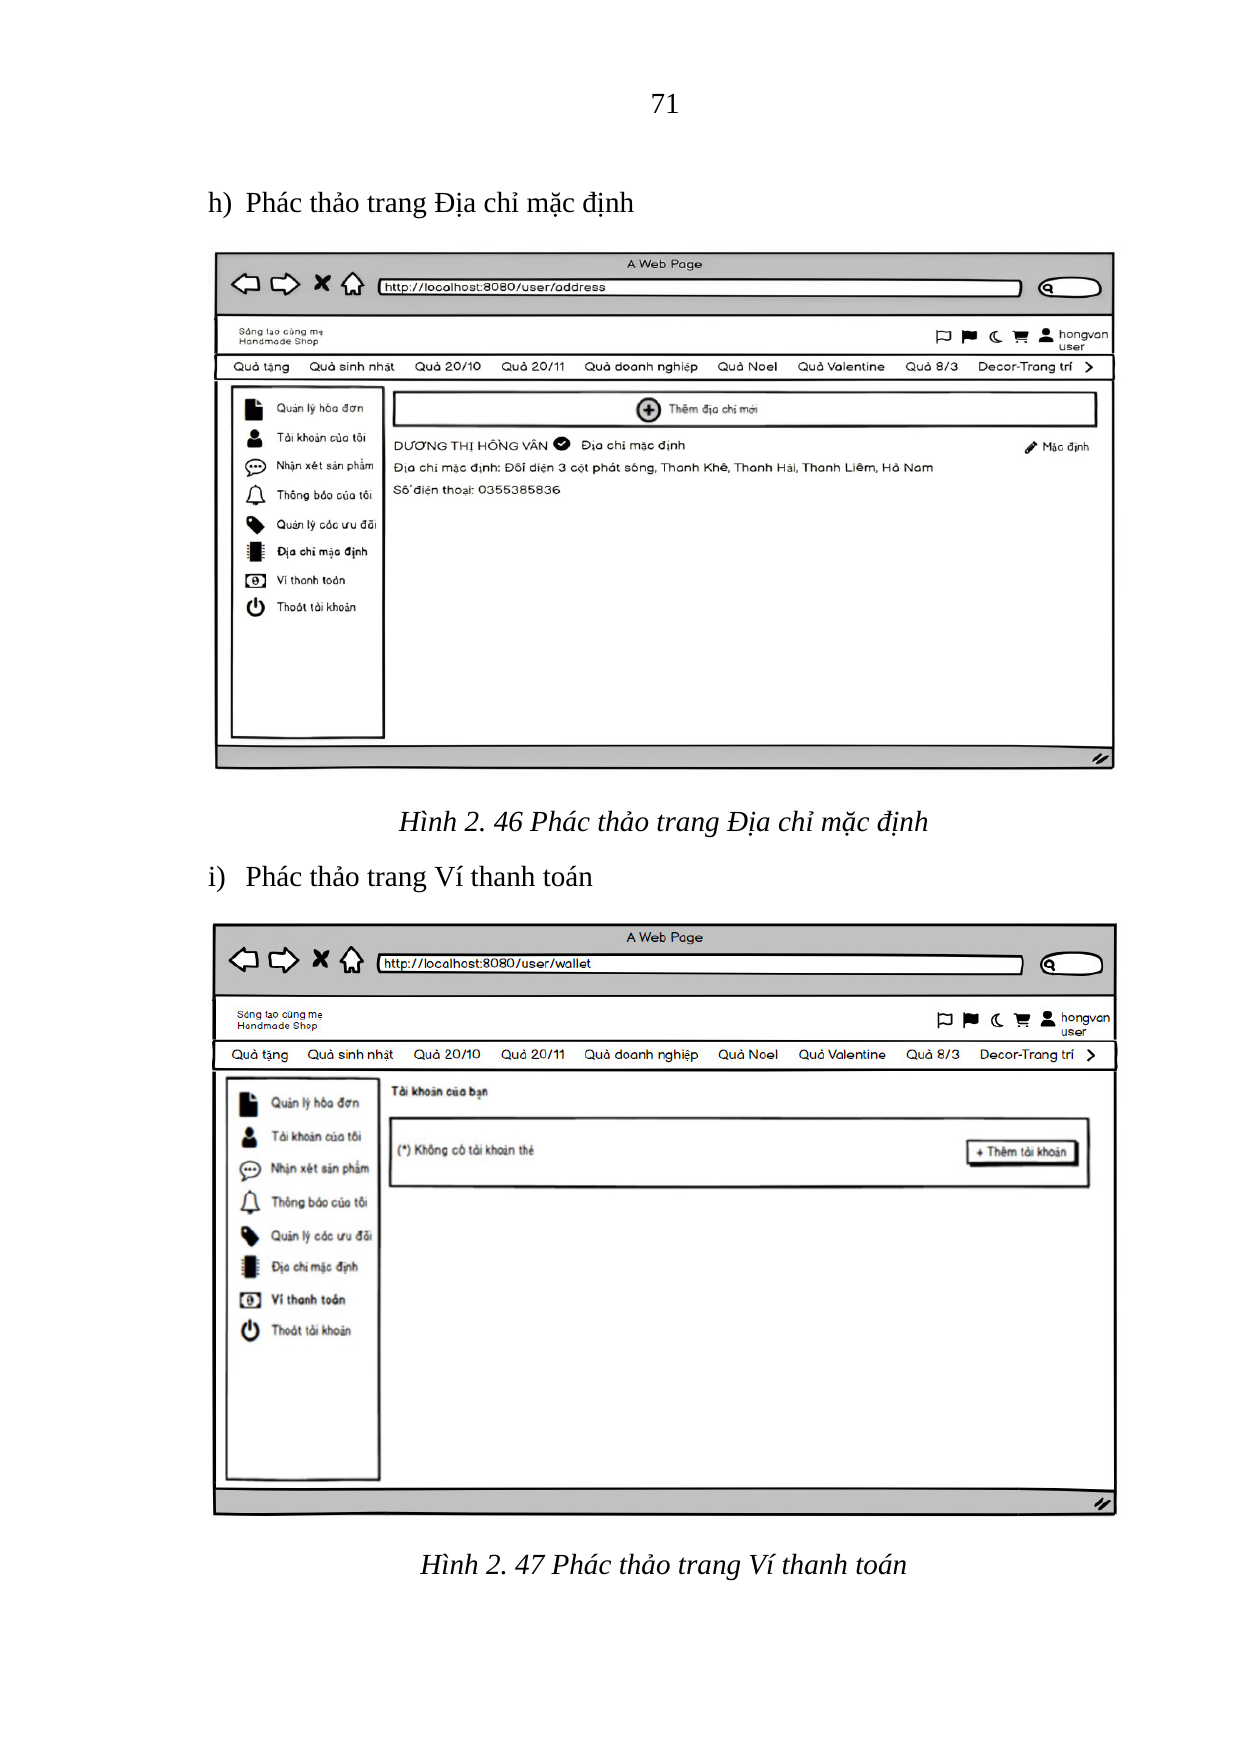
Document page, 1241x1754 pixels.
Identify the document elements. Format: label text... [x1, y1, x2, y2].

picture [208, 247, 1122, 776]
text Hình 2. 47 Phác thảo trang Ví thanh toán [207, 1547, 1122, 1581]
list Phác thảo trang Ví thanh toán [208, 859, 1122, 892]
text Hình 2. 46 Phác thảo trang Địa chỉ mặc định [207, 804, 1122, 838]
picture [208, 921, 1122, 1518]
list Phác thảo trang Địa chỉ mặc định [208, 185, 1122, 218]
